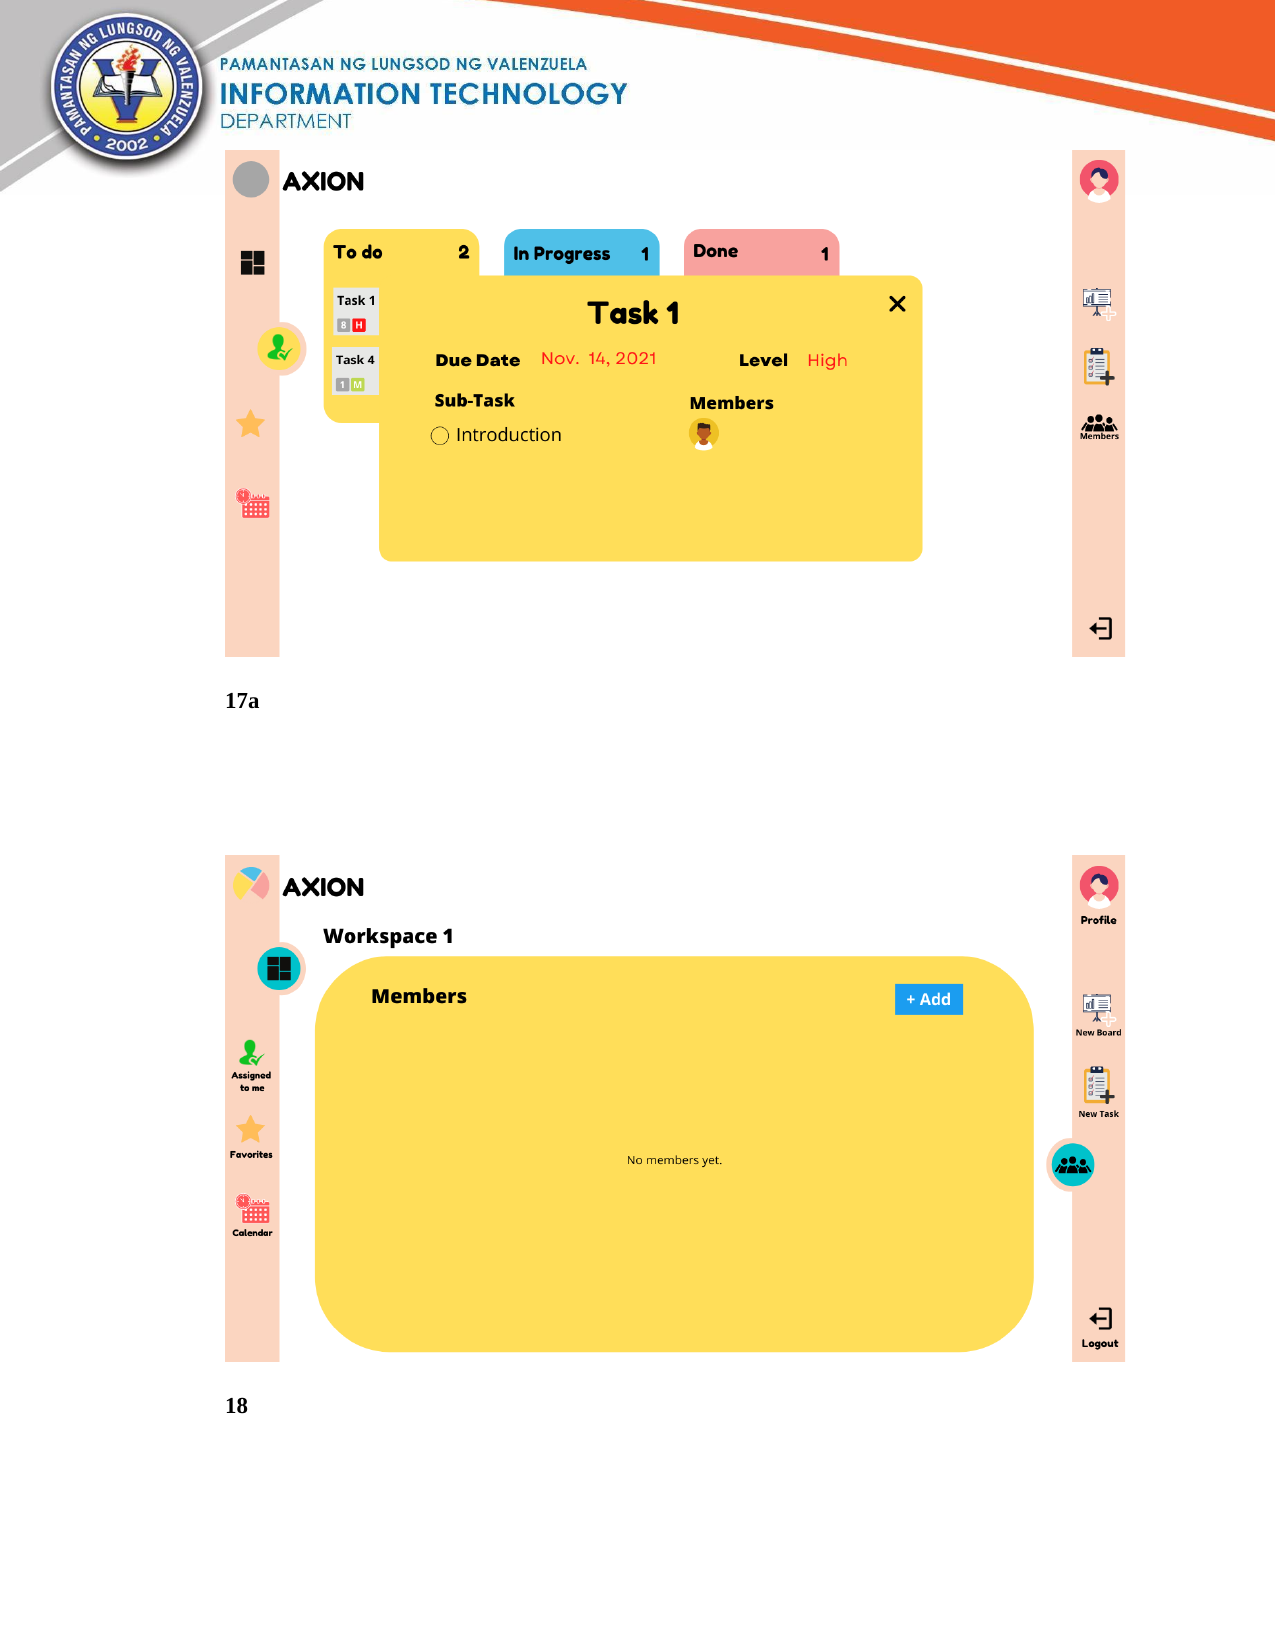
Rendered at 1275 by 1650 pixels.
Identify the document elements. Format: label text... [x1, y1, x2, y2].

text 17a [225, 687, 1125, 713]
picture [0, 0, 1275, 657]
text 18 [225, 1392, 1125, 1418]
picture [225, 855, 1125, 1362]
